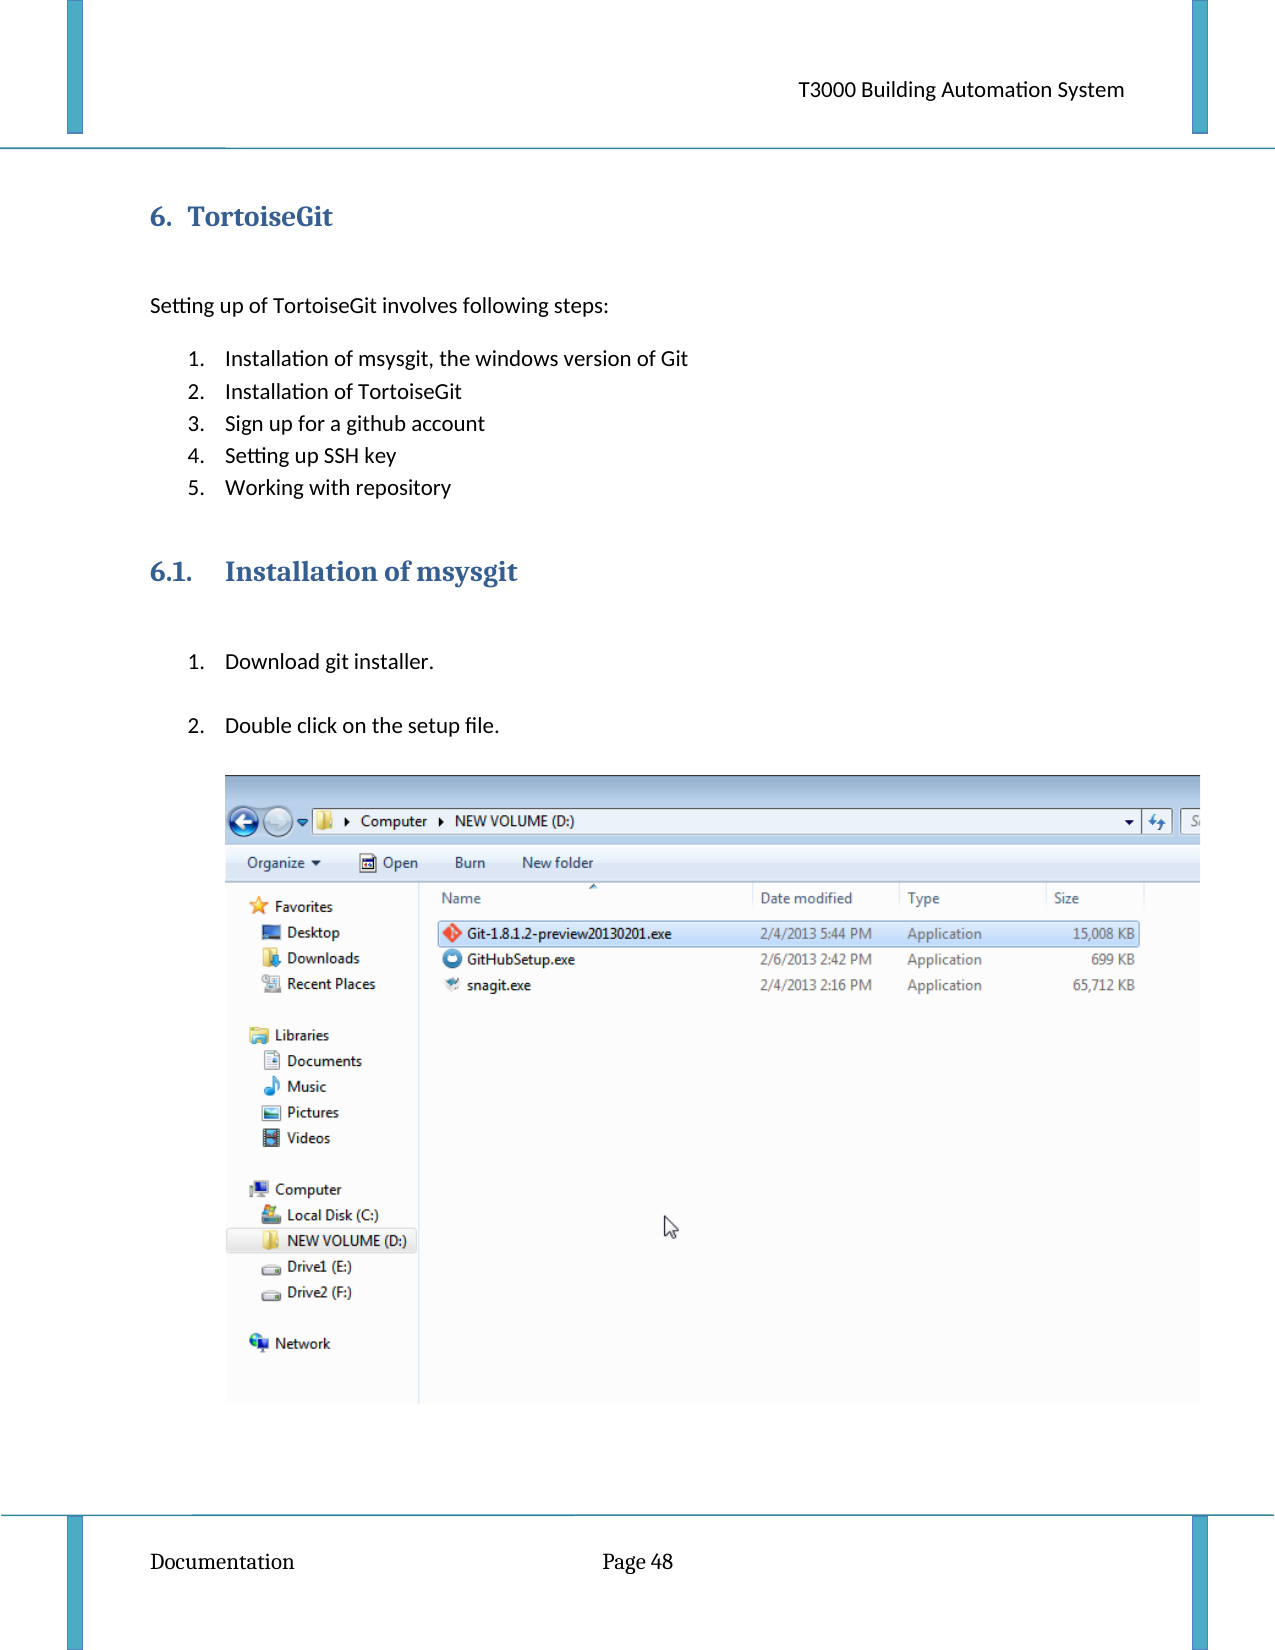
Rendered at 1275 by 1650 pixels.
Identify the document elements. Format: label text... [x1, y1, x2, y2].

list Installation of msysgit, the windows version of Git [187, 344, 1125, 373]
list Sign up for a github account [187, 409, 1125, 437]
list Double click on the setup file. [187, 711, 1125, 739]
list Installation of TortoiseGit [187, 377, 1125, 405]
subtitle TortoiseGit [150, 200, 1125, 233]
picture [225, 775, 1200, 1404]
subtitle Installation of msysgit [150, 556, 1125, 589]
list Download git installer. [187, 647, 1125, 675]
list Working with repository [187, 473, 1125, 501]
text Setting up of TortoiseGit involves following steps: [150, 292, 1125, 319]
list Setting up SSH key [187, 441, 1125, 469]
